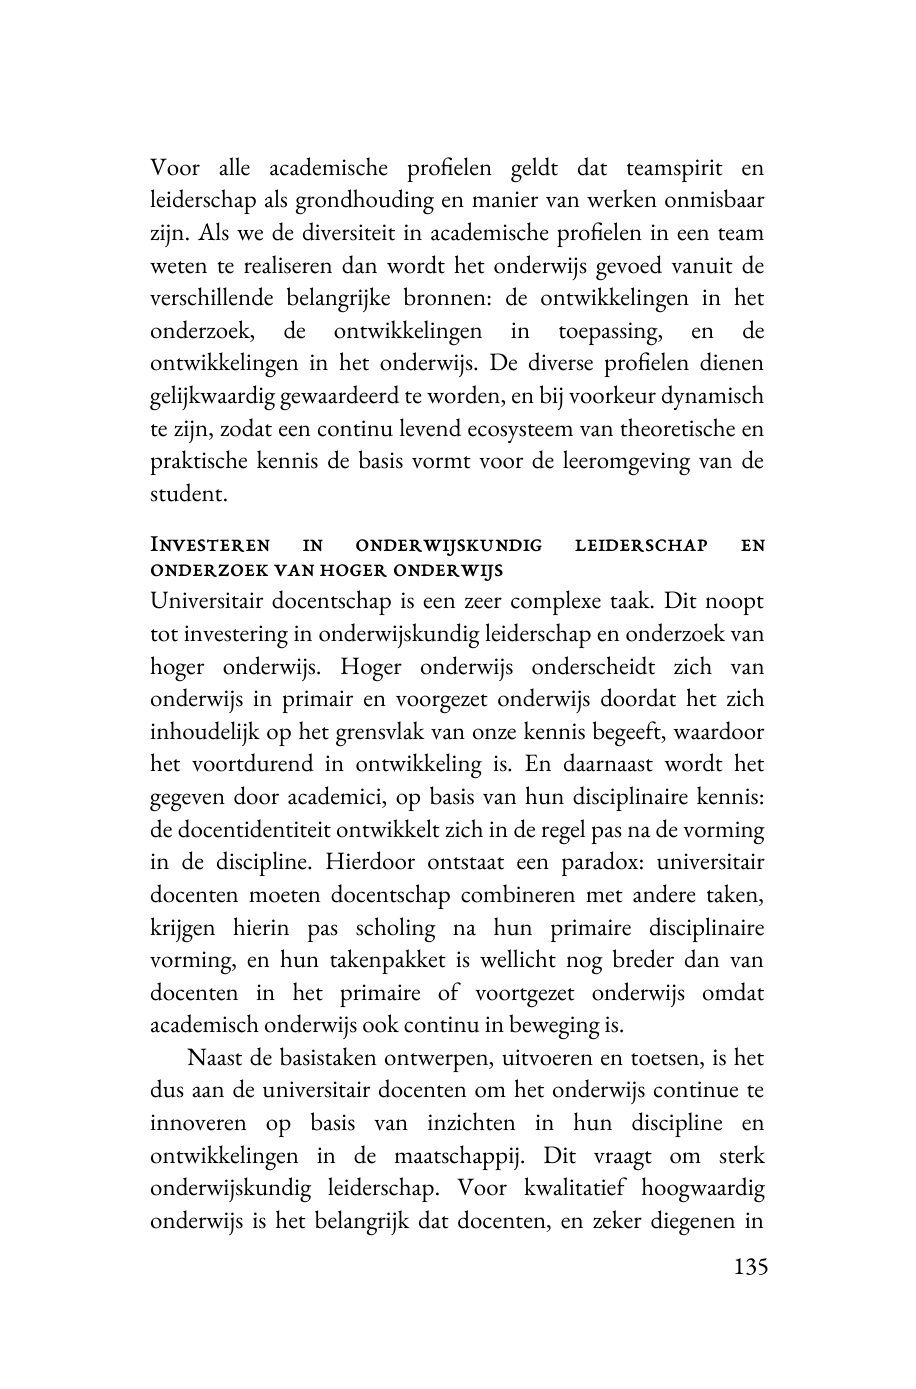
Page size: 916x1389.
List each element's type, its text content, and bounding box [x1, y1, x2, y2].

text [150, 1040, 766, 1236]
text Universitair docentschap is een zeer complexe taak. Dit noopt tot investering in onderwijskundig leiderschap en onderzoek van hoger onderwijs. Hoger onderwijs onderscheidt zich van onderwijs in primair en voorgezet onderwijs doordat het zich inhoudelijk op het grensvlak van onze kennis begeeft, waardoor het voortdurend in ontwikkeling is. En daarnaast wordt het gegeven door academici, op basis van hun disciplinaire kennis: de docentidentiteit ontwikkelt zich in de regel pas na de vorming in de discipline. Hierdoor ontstaat een paradox: universitair docenten moeten docentschap combineren met andere taken, krijgen hierin pas scholing na hun primaire disciplinaire vorming, en hun takenpakket is wellicht nog breder dan van docenten in het primaire of voortgezet onderwijs omdat academisch onderwijs ook continu in beweging is. [150, 584, 766, 1040]
subtitle Investeren in onderwijskundig leiderschap en onderzoek van hoger onderwijs [150, 534, 766, 584]
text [150, 150, 766, 509]
